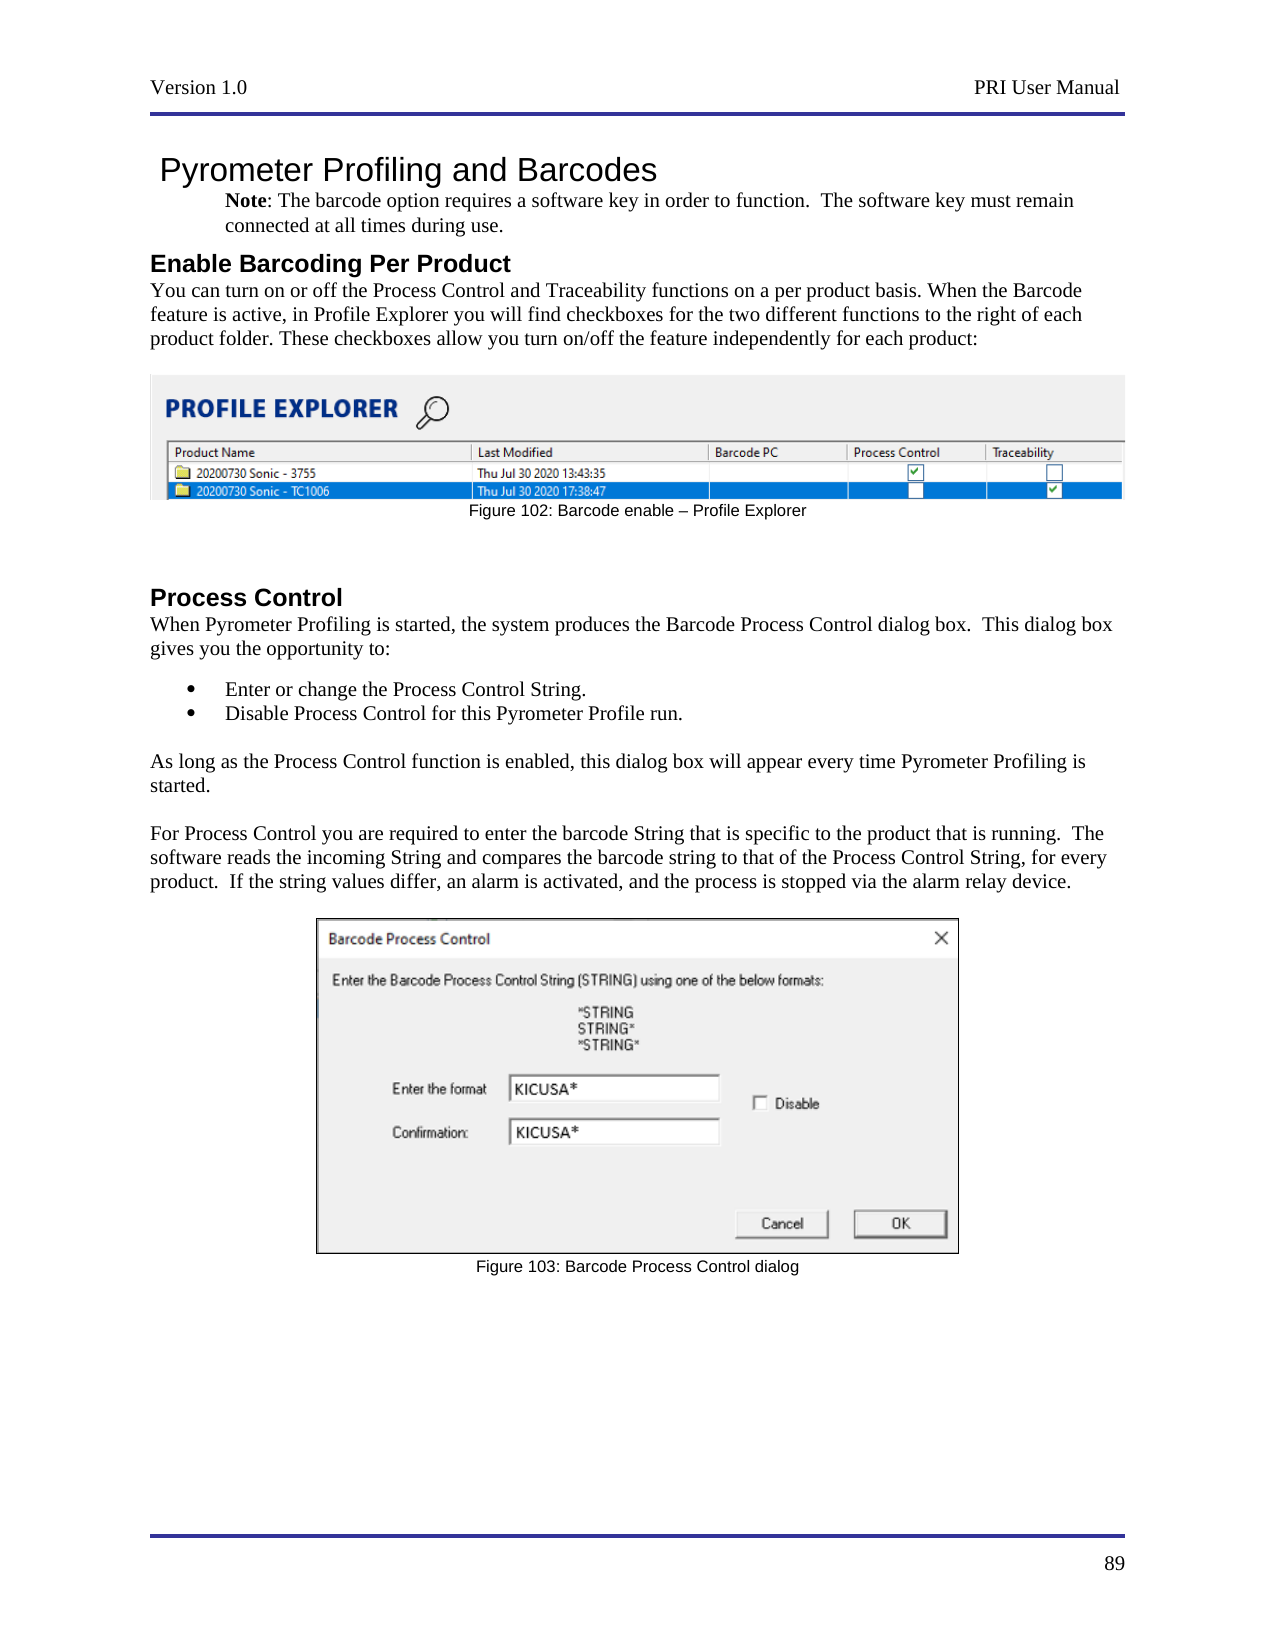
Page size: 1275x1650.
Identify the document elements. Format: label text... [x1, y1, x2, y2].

list Disable Process Control for this Pyrometer Profile run. [187, 701, 1125, 725]
subtitle Enable Barcoding Per Product [150, 249, 1125, 278]
picture [317, 919, 958, 1253]
subtitle Process Control [150, 583, 1125, 612]
text Note: The barcode option requires a software key in order to function. The software key must remain connected at all times during use. [225, 188, 1125, 237]
text For Process Control you are required to enter the barcode String that is specific to the product that is running. The software reads the incoming String and compares the barcode string to that of the Process Control String, for every product. If the string values differ, an alarm is activated, and the process is stopped via the alarm relay device. [150, 821, 1125, 893]
subtitle Pyrometer Profiling and Barcodes [150, 150, 1125, 188]
text When Pyrometer Profiling is started, the system produces the Barcode Process Control dialog box. This dialog box gives you the opportunity to: [150, 612, 1125, 660]
text You can turn on or off the Process Control and Traceability functions on a per product basis. When the Barcode feature is active, in Profile Explorer you will find checkboxes for the two different functions to the right of each product folder. These checkboxes allow you turn on/off the feature independently for each product: [150, 278, 1125, 350]
list Enter or change the Process Control String. [187, 677, 1125, 701]
text Figure 102: Barcode enable – Profile Explorer [150, 501, 1125, 520]
text Figure 103: Barcode Process Control dialog [150, 1256, 1125, 1276]
picture [150, 374, 1125, 500]
text As long as the Process Control function is enabled, this dialog box will appear every time Pyrometer Profiling is started. [150, 749, 1125, 797]
